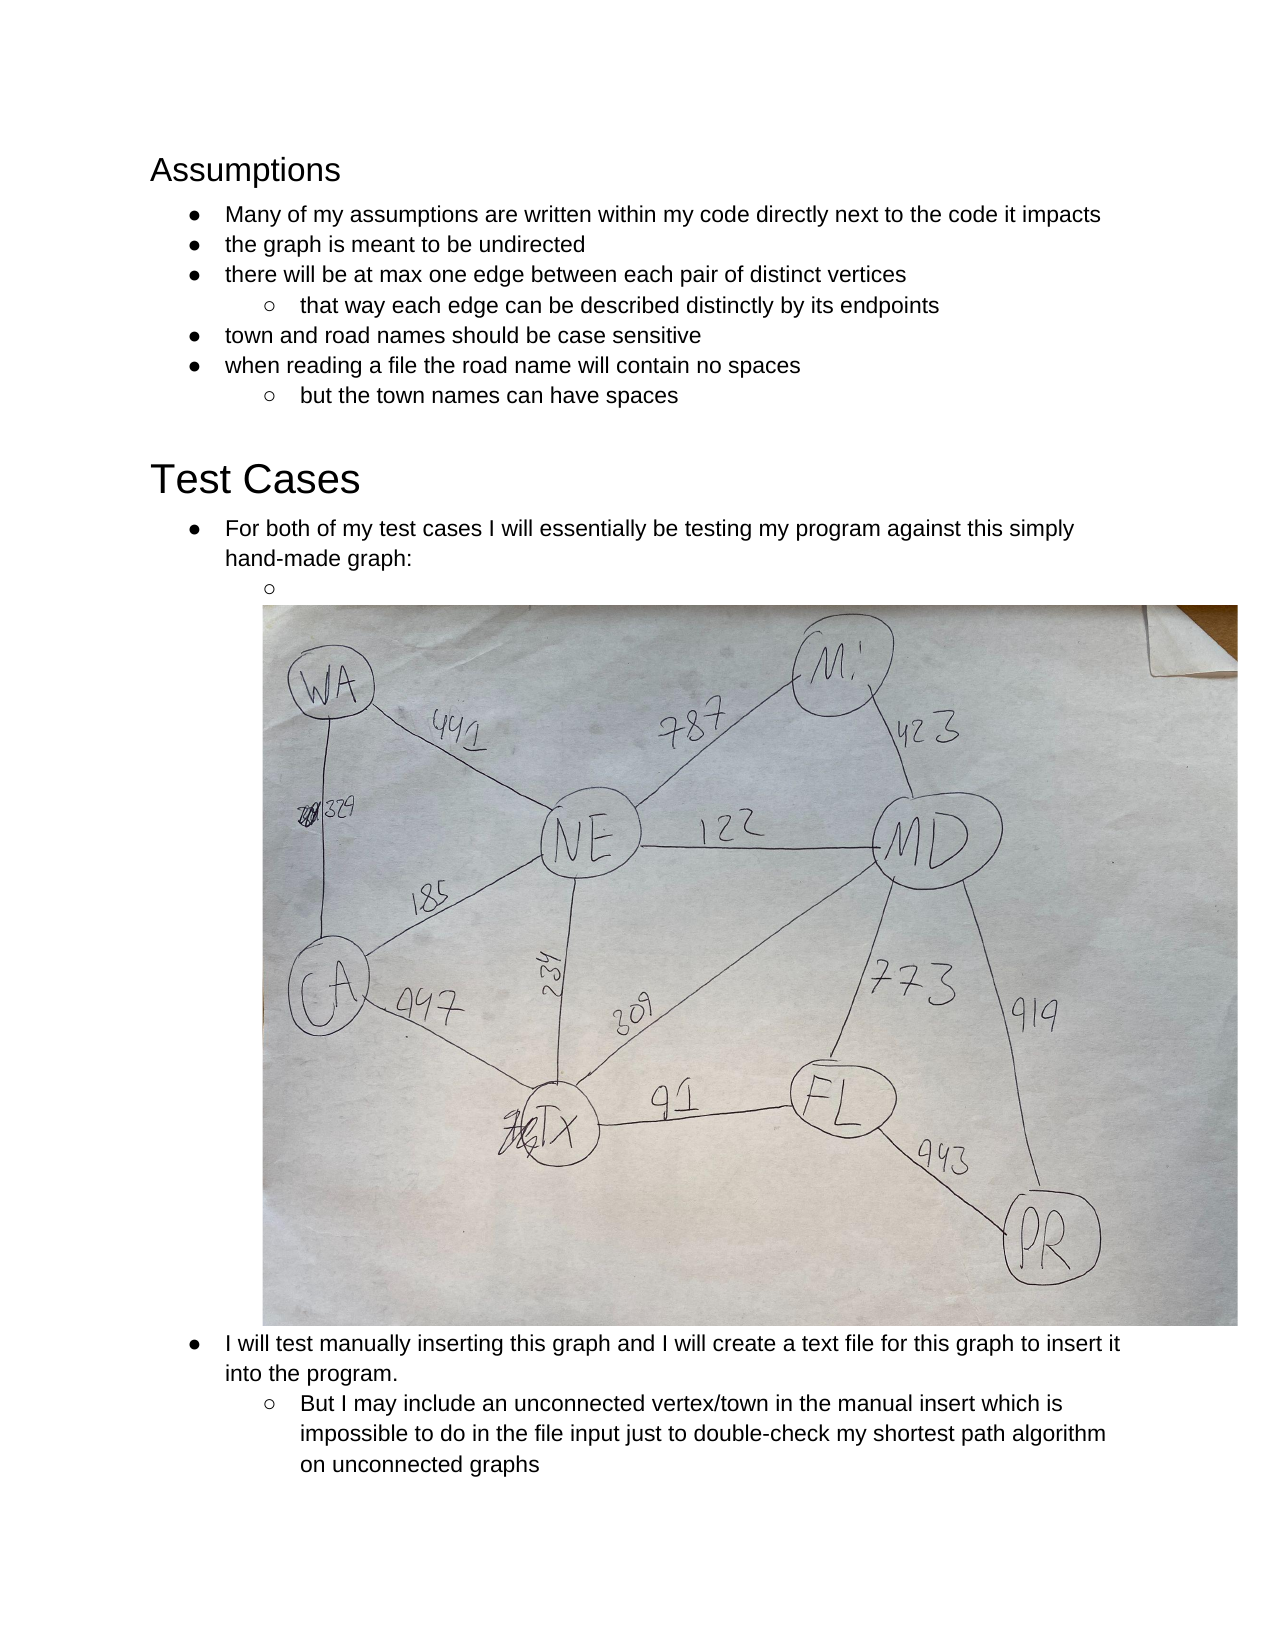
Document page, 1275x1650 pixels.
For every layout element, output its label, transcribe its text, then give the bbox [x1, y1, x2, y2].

picture [262, 605, 1238, 1326]
list For both of my test cases I will essentially be testing my program against this simply hand-made graph: [187, 514, 1125, 571]
list there will be at max one edge between each pair of distinct vertices [187, 261, 1125, 288]
list the graph is meant to be undirected [187, 231, 1125, 257]
list But I may include an unconnected vertex/town in the manual insert which is impossible to do in the file input just to double-check my shortest path algorithm on unconnected graphs [262, 1390, 1125, 1477]
list I will test manually inserting this graph and I will create a text file for this graph to insert it into the program. [187, 1330, 1125, 1386]
list Many of my assumptions are written within my code directly next to the code it impacts [187, 201, 1125, 227]
subtitle Test Cases [150, 454, 1125, 502]
list town and road names should be case sensitive [187, 322, 1125, 348]
list but the town names can have spaces [262, 382, 1125, 408]
list that way each edge can be described distinctly by its endpoints [262, 292, 1125, 318]
subtitle Assumptions [150, 150, 1125, 188]
list when reading a file the road name will contain no spaces [187, 352, 1125, 378]
